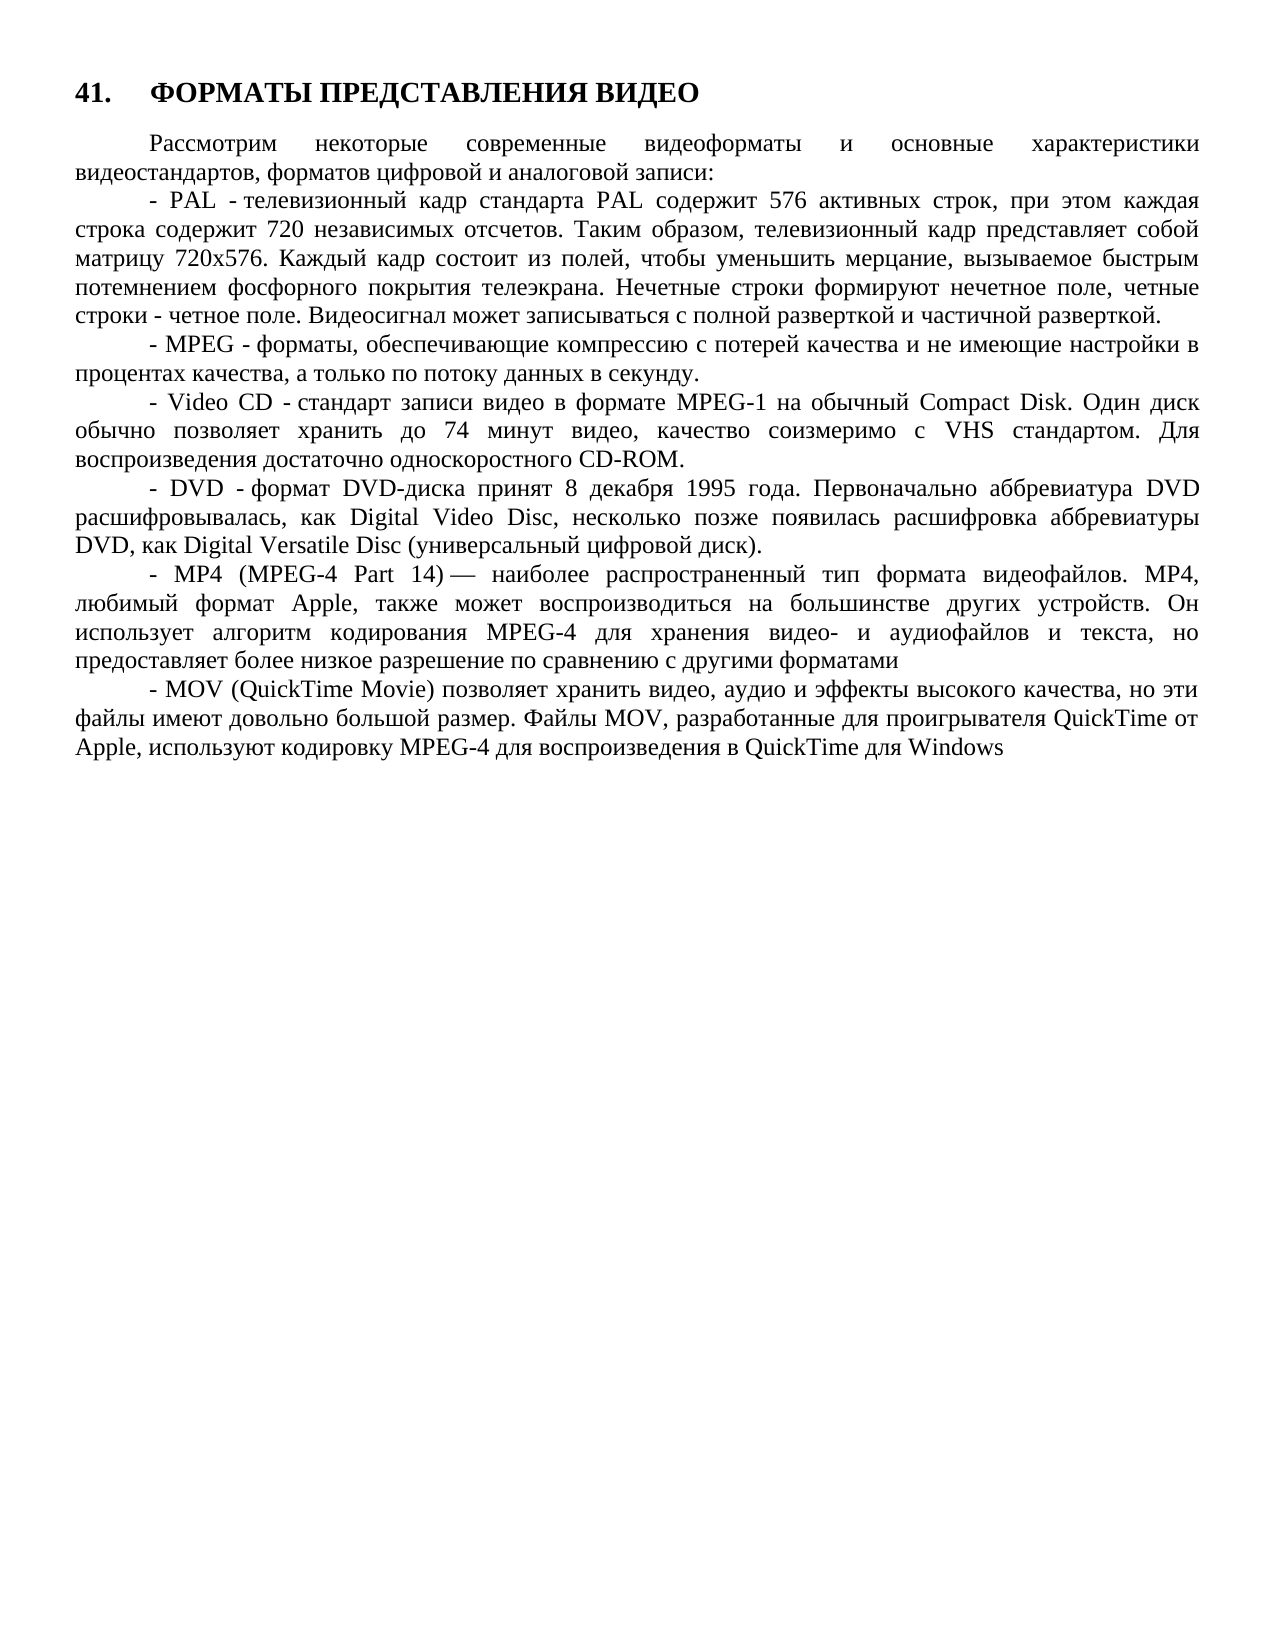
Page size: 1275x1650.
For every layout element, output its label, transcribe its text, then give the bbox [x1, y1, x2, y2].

text - MPEG - форматы, обеспечивающие компрессию с потерей качества и не имеющие настройки в процентах качества, а только по потоку данных в секунду. [75, 329, 1200, 387]
text Рассмотрим некоторые современные видеоформаты и основные характеристики видеостандартов, форматов цифровой и аналоговой записи: [75, 128, 1200, 185]
list ФОРМАТЫ ПРЕДСТАВЛЕНИЯ ВИДЕО [75, 75, 1200, 108]
text - PAL - телевизионный кадр стандарта PAL содержит 576 активных строк, при этом каждая строка содержит 720 независимых отсчетов. Таким образом, телевизионный кадр представляет собой матрицу 720х576. Каждый кадр состоит из полей, чтобы уменьшить мерцание, вызываемое быстрым потемнением фосфорного покрытия телеэкрана. Нечетные строки формируют нечетное поле, четные строки - четное поле. Видеосигнал может записываться с полной разверткой и частичной разверткой. [75, 185, 1200, 329]
text - MP4 (MPEG-4 Part 14) — наиболее распространенный тип формата видеофайлов. MP4, любимый формат Apple, также может воспроизводиться на большинстве других устройств. Он использует алгоритм кодирования MPEG-4 для хранения видео- и аудиофайлов и текста, но предоставляет более низкое разрешение по сравнению с другими форматами [75, 559, 1200, 674]
text - Video CD - стандарт записи видео в формате MPEG-1 на обычный Compact Disk. Один диск обычно позволяет хранить до 74 минут видео, качество соизмеримо с VHS стандартом. Для воспроизведения достаточно односкоростного CD-ROM. [75, 387, 1200, 473]
text - DVD - формат DVD-диска принят 8 декабря 1995 года. Первоначально аббревиатура DVD расшифровывалась, как Digital Video Disc, несколько позже появилась расшифровка аббревиатуры DVD, как Digital Versatile Disc (универсальный цифровой диск). [75, 473, 1200, 559]
text - MOV (QuickTime Movie) позволяет хранить видео, аудио и эффекты высокого качества, но эти файлы имеют довольно большой размер. Файлы MOV, разработанные для проигрывателя QuickTime от Apple, используют кодировку MPEG-4 для воспроизведения в QuickTime для Windows [75, 674, 1200, 760]
